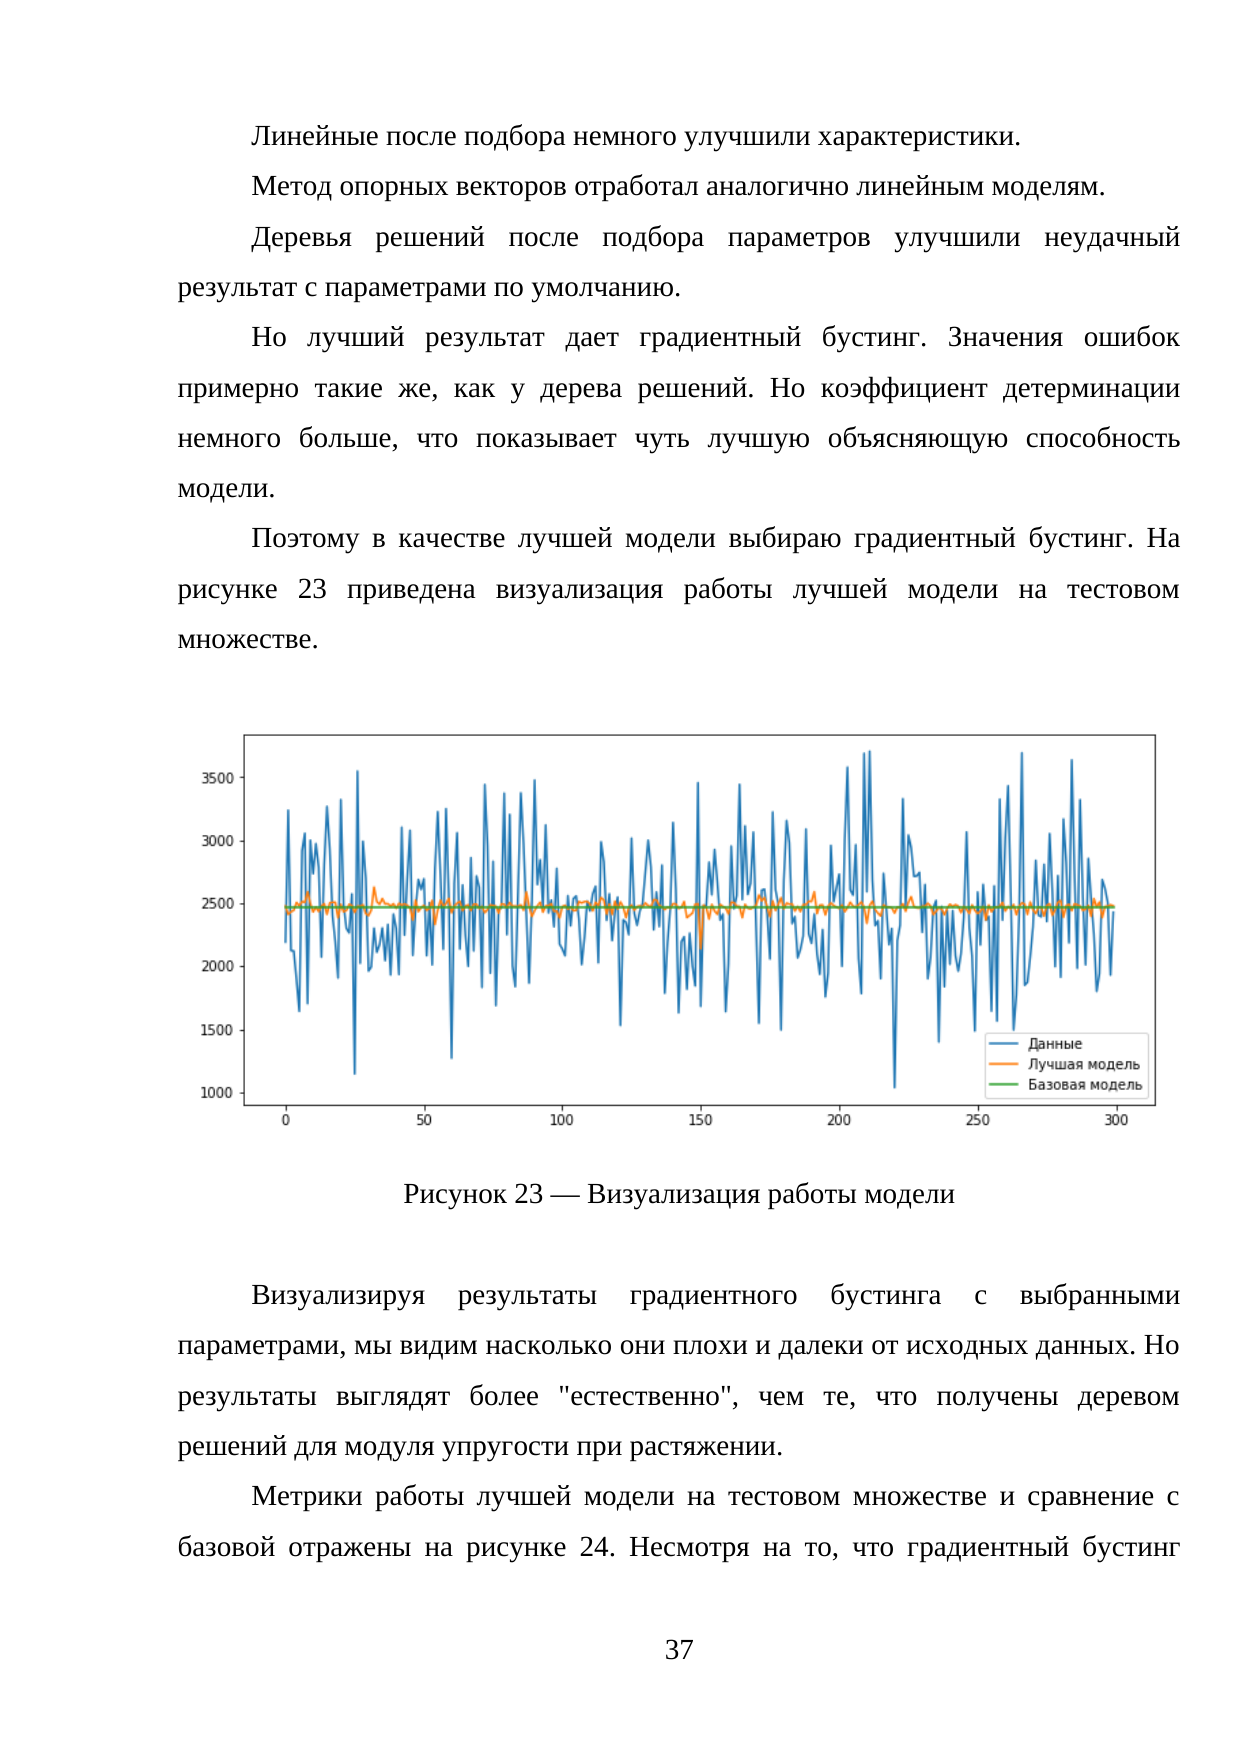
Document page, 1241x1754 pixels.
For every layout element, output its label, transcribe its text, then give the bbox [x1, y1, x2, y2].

text Рисунок 23 — Визуализация работы модели [177, 1143, 1181, 1210]
picture [177, 722, 1182, 1143]
text Линейные после подбора немного улучшили характеристики. [177, 118, 1181, 152]
text Деревья решений после подбора параметров улучшили неудачный результат с параметрами по умолчанию. [177, 219, 1181, 303]
text Поэтому в качестве лучшей модели выбираю градиентный бустинг. На рисунке 23 приведена визуализация работы лучшей модели на тестовом множестве. [177, 521, 1181, 655]
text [177, 1478, 1181, 1562]
text Метод опорных векторов отработал аналогично линейным моделям. [177, 168, 1181, 202]
text Визуализируя результаты градиентного бустинга с выбранными параметрами, мы видим насколько они плохи и далеки от исходных данных. Но результаты выглядят более "естественно", чем те, что получены деревом решений для модуля упругости при растяжении. [177, 1277, 1181, 1462]
text Но лучший результат дает градиентный бустинг. Значения ошибок примерно такие же, как у дерева решений. Но коэффициент детерминации немного больше, что показывает чуть лучшую объясняющую способность модели. [177, 319, 1181, 504]
